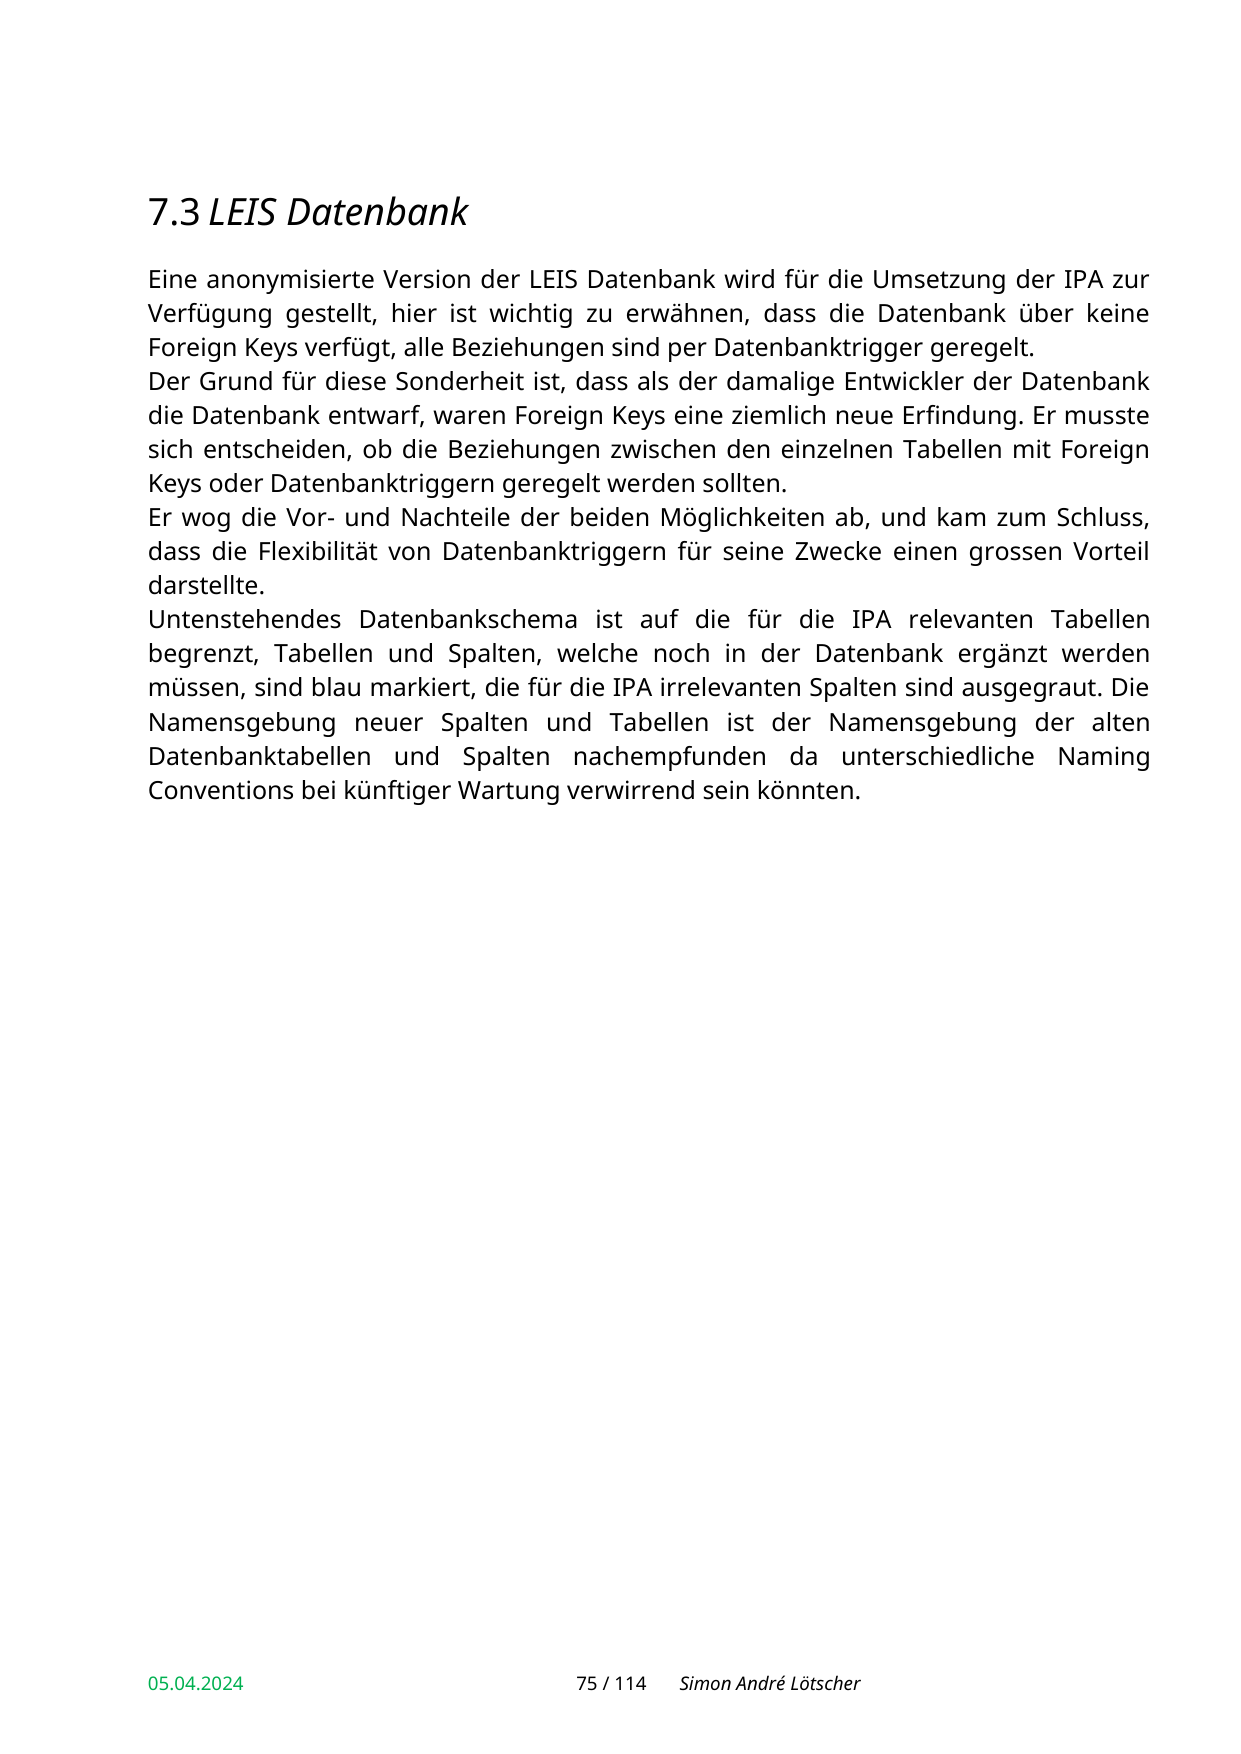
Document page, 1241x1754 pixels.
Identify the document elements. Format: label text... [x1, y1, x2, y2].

text LEIS Datenbank [148, 185, 1152, 236]
text Der Grund für diese Sonderheit ist, dass als der damalige Entwickler der Datenbank die Datenbank entwarf, waren Foreign Keys eine ziemlich neue Erfindung. Er musste sich entscheiden, ob die Beziehungen zwischen den einzelnen Tabellen mit Foreign Keys oder Datenbanktriggern geregelt werden sollten. [148, 363, 1152, 500]
text Er wog die Vor- und Nachteile der beiden Möglichkeiten ab, und kam zum Schluss, dass die Flexibilität von Datenbanktriggern für seine Zwecke einen grossen Vorteil darstellte. [148, 500, 1152, 602]
text Untenstehendes Datenbankschema ist auf die für die IPA relevanten Tabellen begrenzt, Tabellen und Spalten, welche noch in der Datenbank ergänzt werden müssen, sind blau markiert, die für die IPA irrelevanten Spalten sind ausgegraut. Die Namensgebung neuer Spalten und Tabellen ist der Namensgebung der alten Datenbanktabellen und Spalten nachempfunden da unterschiedliche Naming Conventions bei künftiger Wartung verwirrend sein könnten. [148, 602, 1152, 806]
text Eine anonymisierte Version der LEIS Datenbank wird für die Umsetzung der IPA zur Verfügung gestellt, hier ist wichtig zu erwähnen, dass die Datenbank über keine Foreign Keys verfügt, alle Beziehungen sind per Datenbanktrigger geregelt. [148, 261, 1152, 363]
